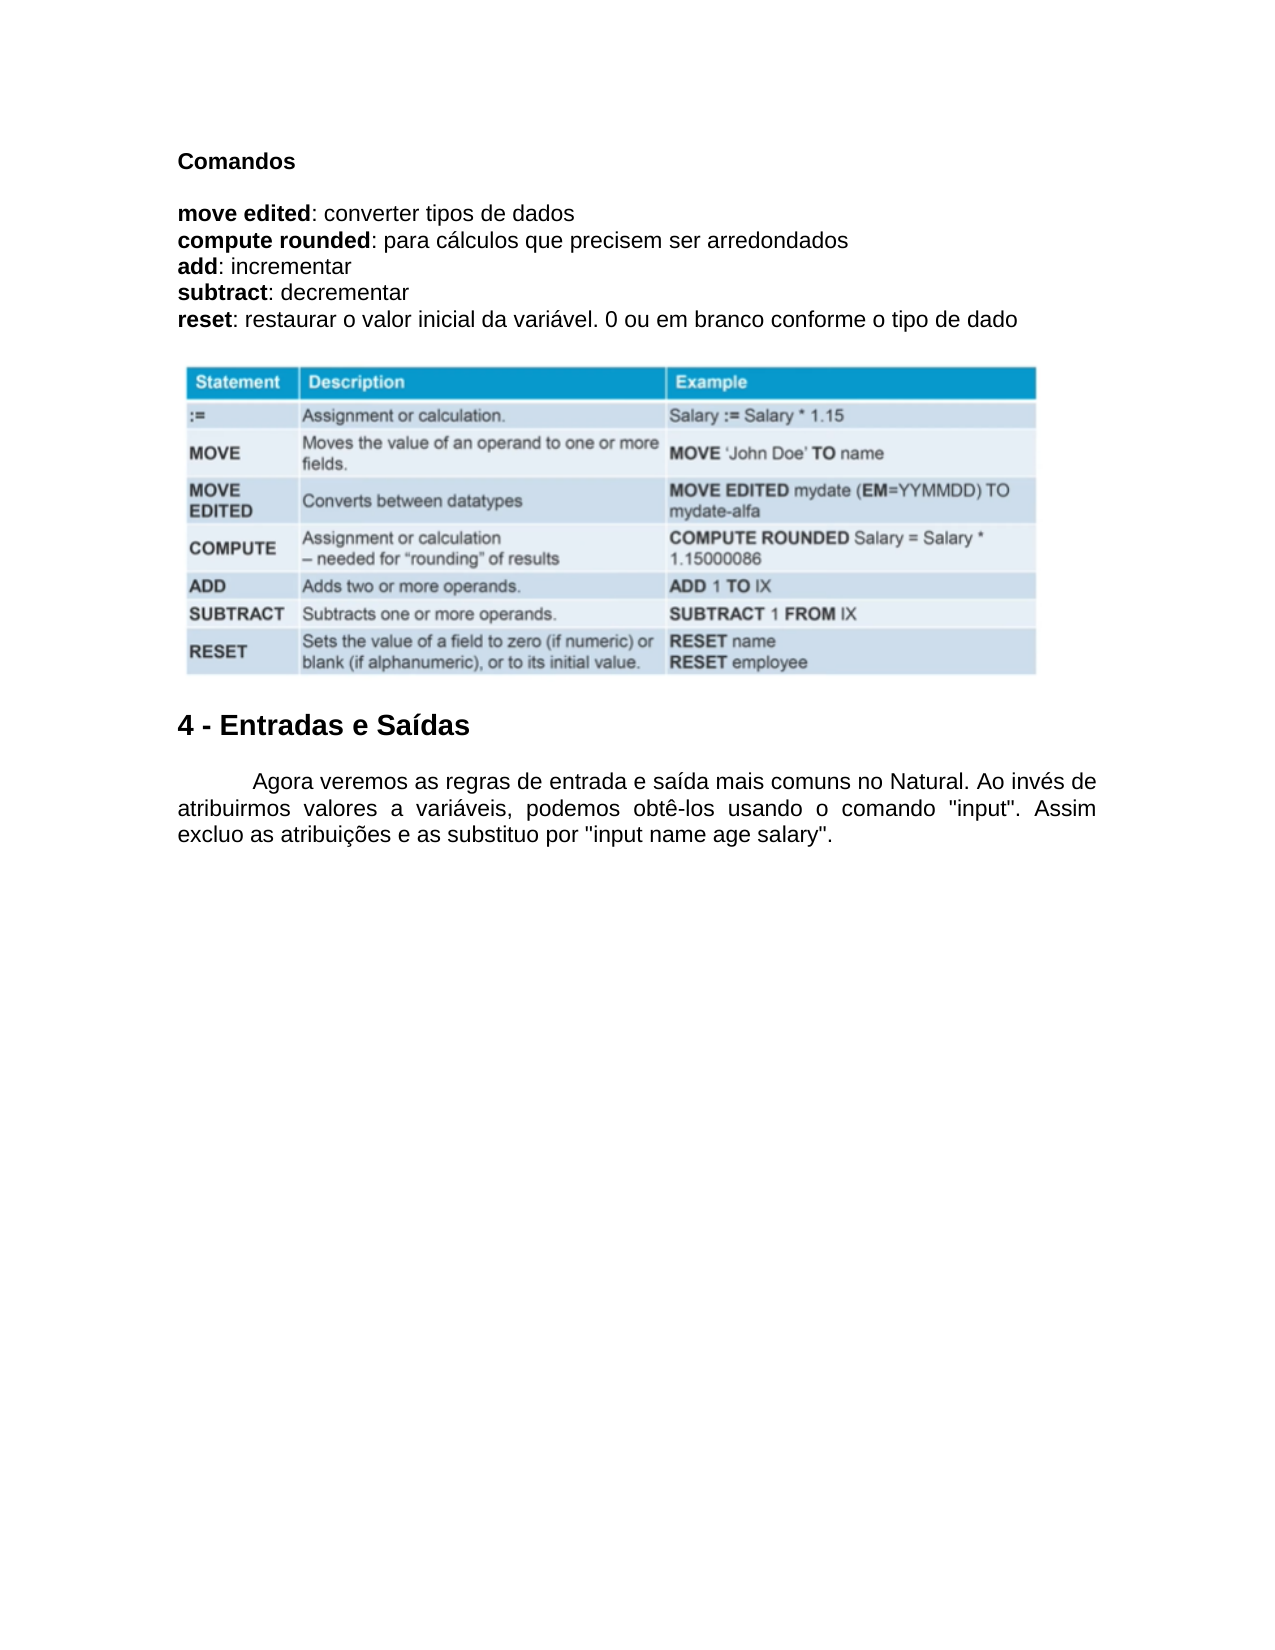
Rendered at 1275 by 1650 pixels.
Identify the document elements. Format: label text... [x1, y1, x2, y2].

text add: incrementar [177, 253, 1098, 279]
text Comandos [177, 148, 1098, 174]
text 4 - Entradas e Saídas [177, 708, 1098, 742]
text move edited: converter tipos de dados [177, 200, 1098, 227]
text reset: restaurar o valor inicial da variável. 0 ou em branco conforme o tipo de dado [177, 306, 1098, 332]
text subtract: decrementar [177, 279, 1098, 306]
text Agora veremos as regras de entrada e saída mais comuns no Natural. Ao invés de atribuirmos valores a variáveis, podemos obtê-los usando o comando "input". Assim excluo as atribuições e as substituo por "input name age salary". [177, 768, 1098, 847]
picture [177, 358, 1043, 682]
text compute rounded: para cálculos que precisem ser arredondados [177, 227, 1098, 253]
